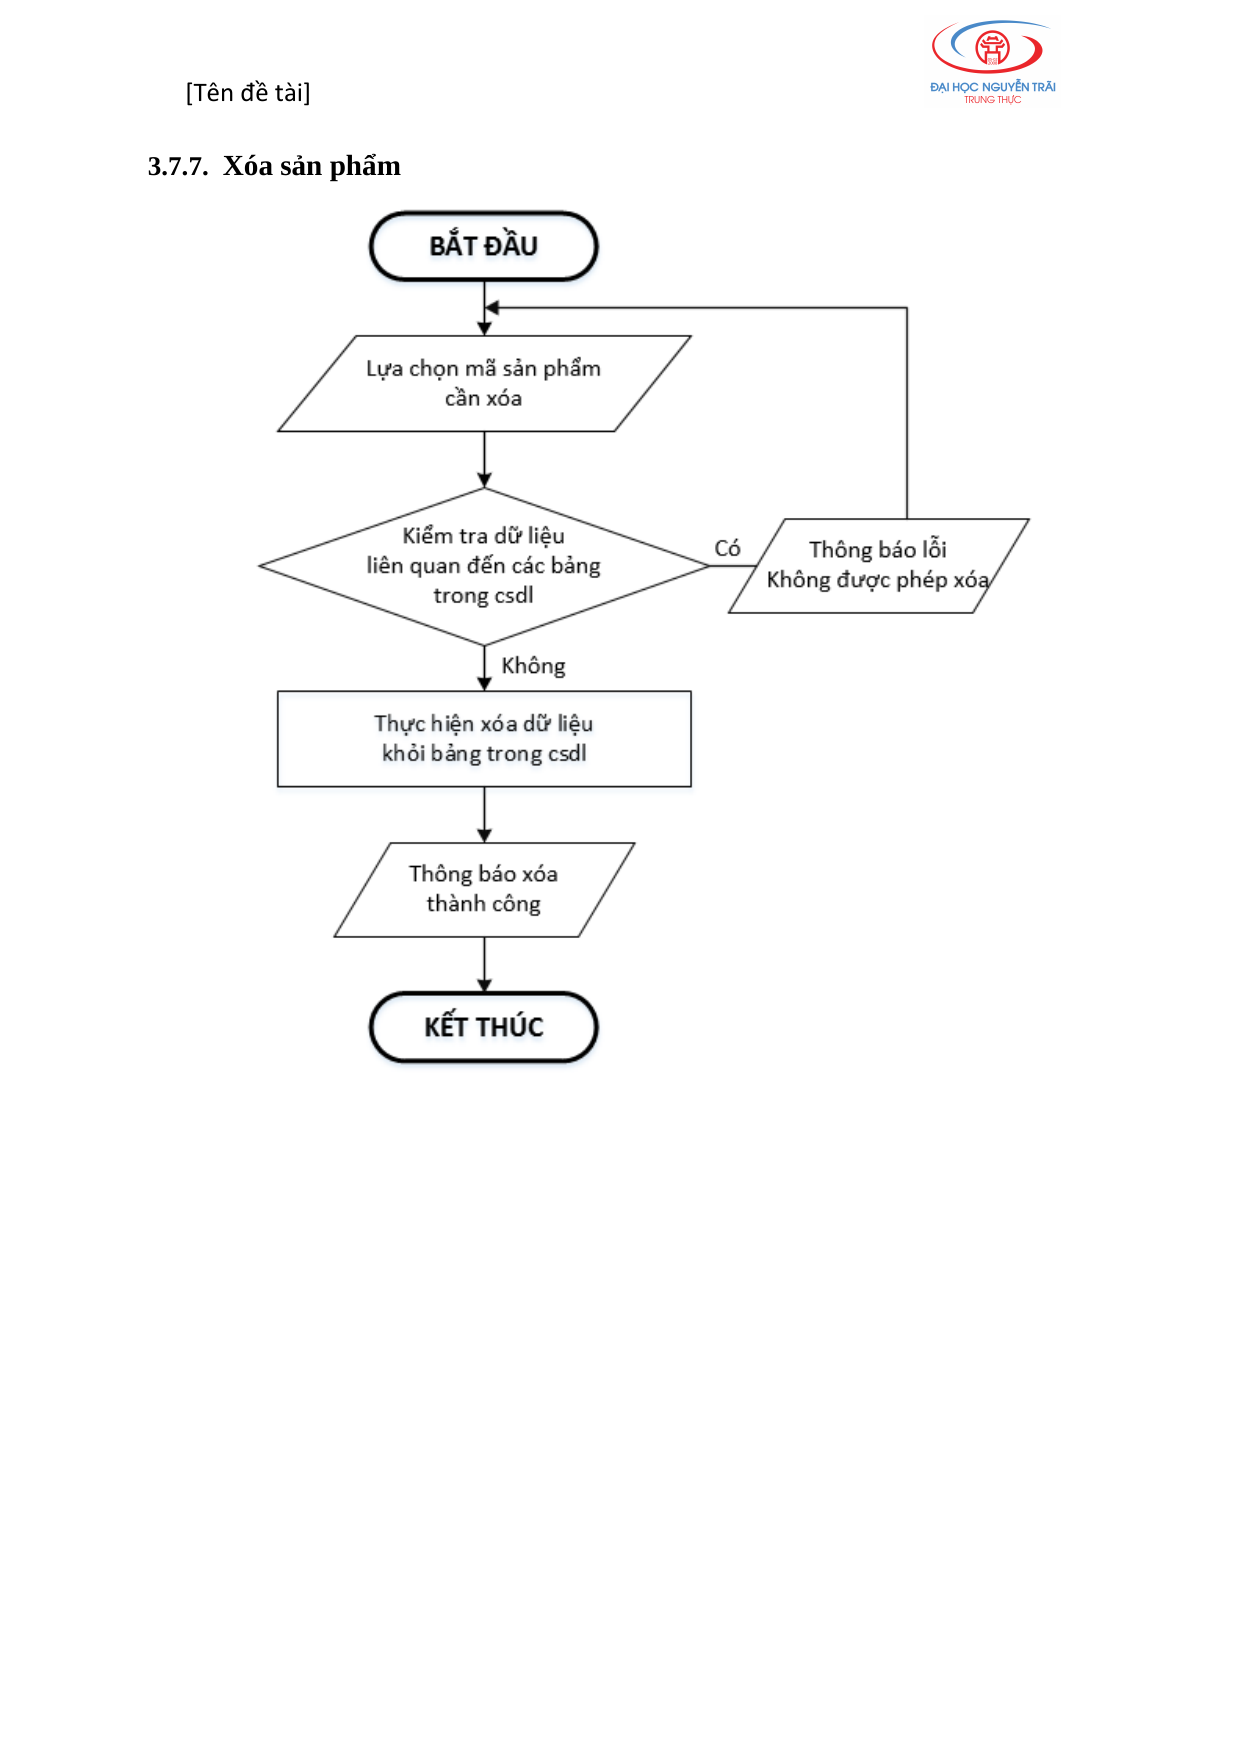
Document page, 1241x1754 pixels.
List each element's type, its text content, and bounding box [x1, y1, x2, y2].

subtitle Xóa sản phẩm [148, 148, 1122, 181]
picture [923, 15, 1062, 108]
picture [221, 193, 1049, 1082]
